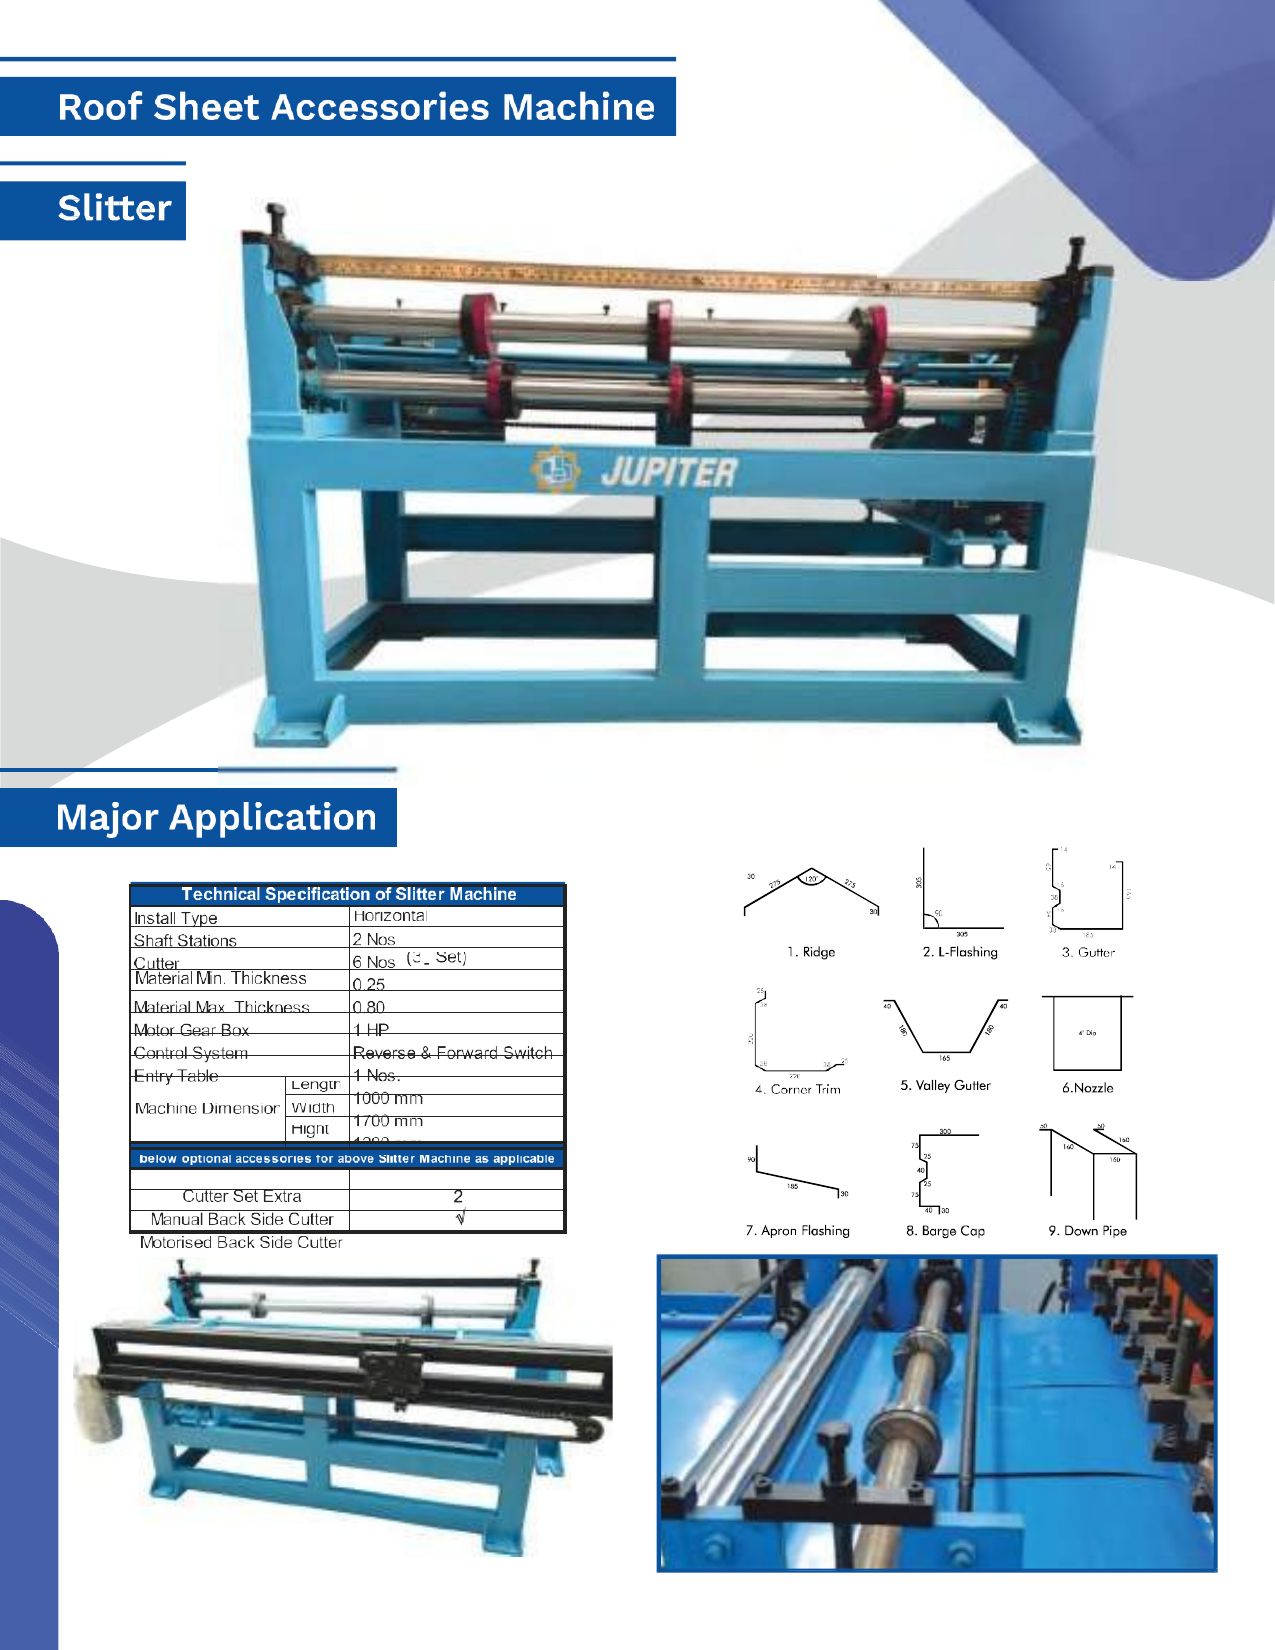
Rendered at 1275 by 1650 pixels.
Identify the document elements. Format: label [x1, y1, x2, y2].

table_cell [131, 1150, 563, 1167]
table_cell [350, 1056, 563, 1076]
picture [60, 91, 654, 120]
table_cell [286, 1117, 349, 1141]
picture [231, 971, 306, 984]
picture [1046, 847, 1131, 957]
picture [73, 1257, 613, 1557]
table_cell [131, 1211, 349, 1230]
picture [436, 952, 466, 966]
table_cell [350, 907, 563, 926]
table_cell [131, 948, 349, 969]
table_cell [131, 970, 349, 990]
table_cell [350, 1190, 563, 1210]
picture [141, 1234, 343, 1248]
picture [355, 911, 427, 921]
picture [218, 0, 1275, 786]
table_cell [131, 1190, 349, 1210]
table_cell [131, 1034, 349, 1054]
table_cell [350, 991, 563, 1012]
table_cell [131, 1056, 349, 1076]
picture [662, 1259, 1213, 1568]
picture [0, 900, 59, 1348]
table_cell [286, 1077, 349, 1094]
table_cell [350, 1034, 563, 1054]
table_cell [350, 948, 563, 969]
table_cell [131, 991, 349, 1012]
table_cell [131, 1077, 285, 1141]
table_cell [350, 1117, 563, 1141]
picture [924, 910, 942, 929]
picture [748, 988, 848, 1094]
table_cell [350, 1211, 563, 1230]
picture [197, 971, 225, 984]
picture [58, 802, 375, 838]
table_cell [131, 1170, 349, 1188]
table_cell [286, 1095, 349, 1116]
table_header [131, 887, 563, 904]
table_cell [131, 927, 349, 947]
table_cell [350, 970, 563, 990]
picture [136, 1103, 280, 1114]
picture [407, 952, 421, 966]
table_cell [131, 907, 349, 926]
table_cell [350, 1170, 563, 1188]
picture [292, 1125, 329, 1138]
table_cell [350, 927, 563, 947]
picture [291, 1103, 334, 1113]
table_cell [350, 1077, 563, 1094]
table_cell [350, 1095, 563, 1116]
table_cell [350, 1013, 563, 1033]
table_cell [131, 1013, 349, 1033]
picture [140, 1155, 554, 1165]
picture [292, 1081, 341, 1092]
picture [136, 971, 192, 984]
